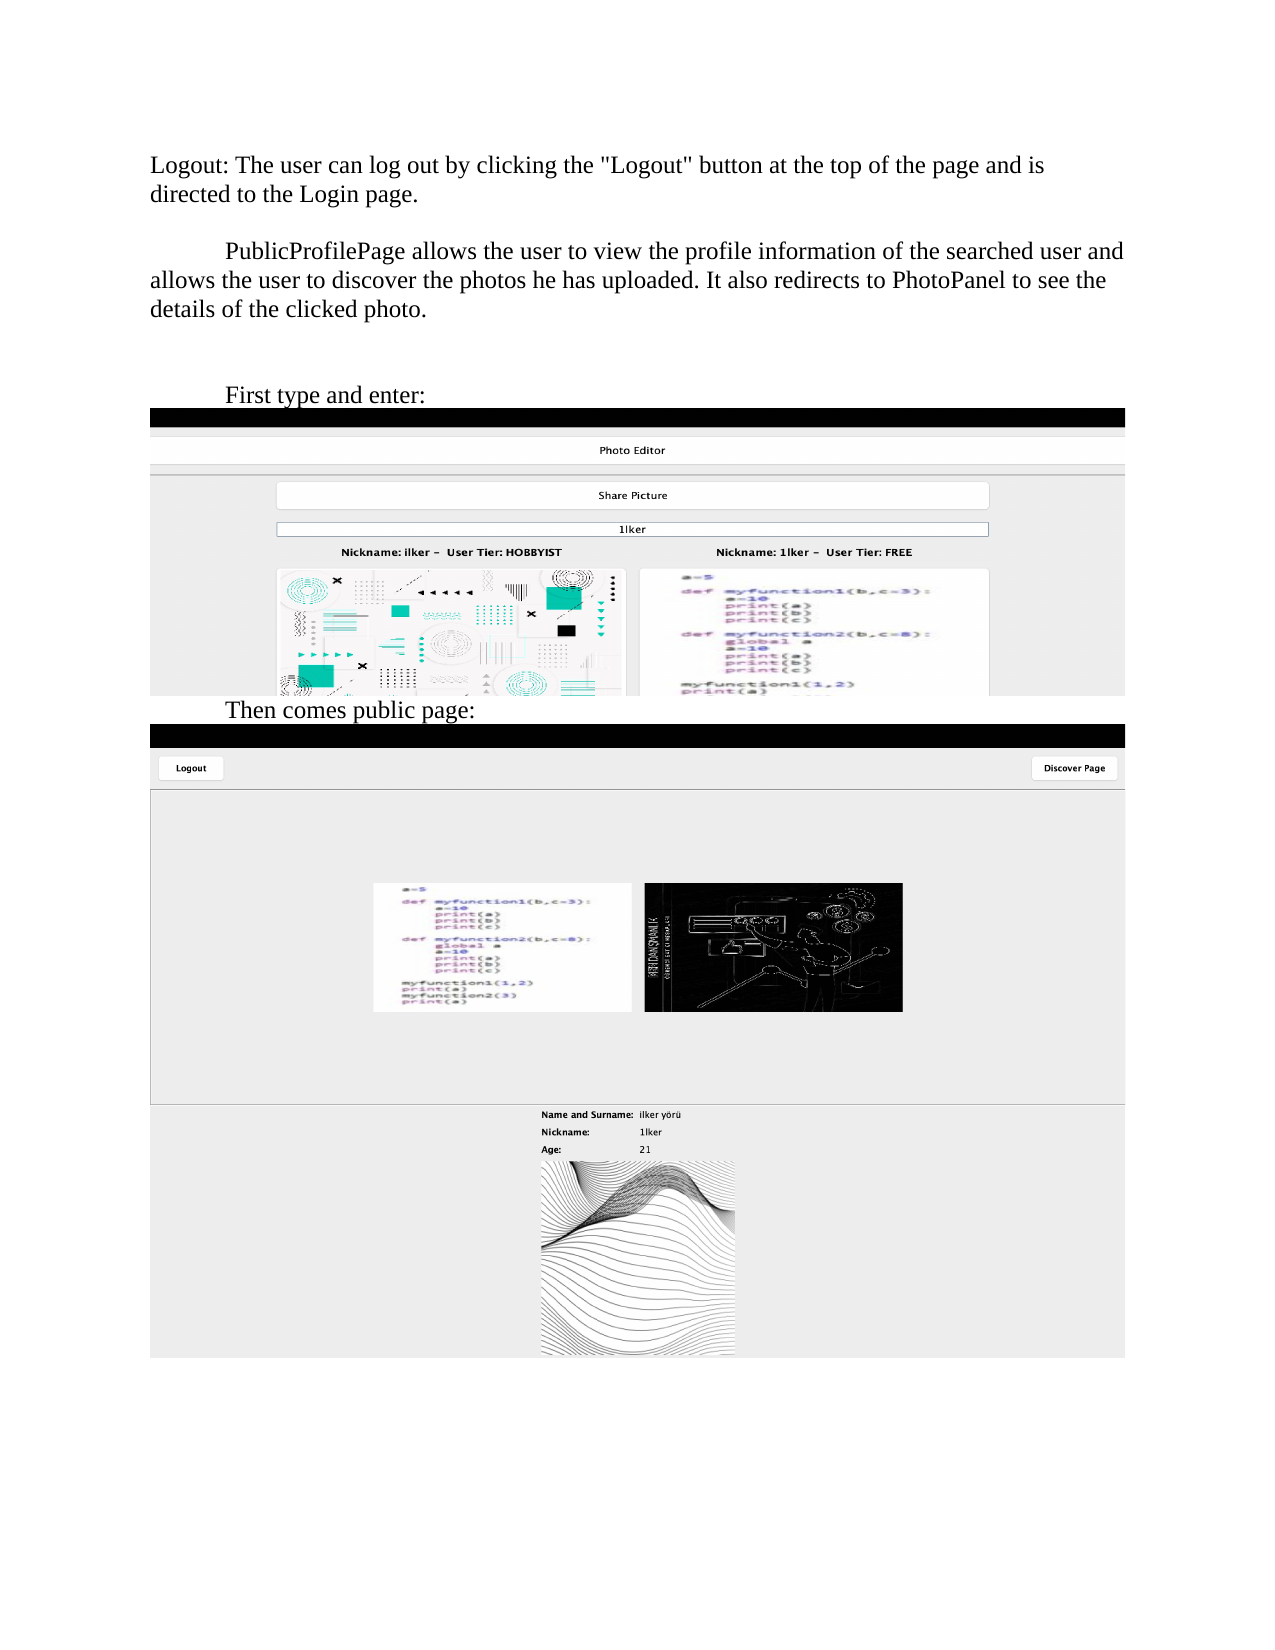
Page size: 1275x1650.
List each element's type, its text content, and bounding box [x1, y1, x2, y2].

picture [150, 408, 1125, 696]
text Then comes public page: [150, 696, 1125, 724]
text First type and enter: [150, 380, 1125, 408]
text PublicProfilePage allows the user to view the profile information of the searched user and allows the user to discover the photos he has uploaded. It also redirects to PhotoPanel to see the details of the clicked photo. [150, 236, 1125, 322]
text Logout: The user can log out by clicking the "Logout" button at the top of the page and is directed to the Login page. [150, 150, 1125, 207]
picture [150, 724, 1125, 1358]
